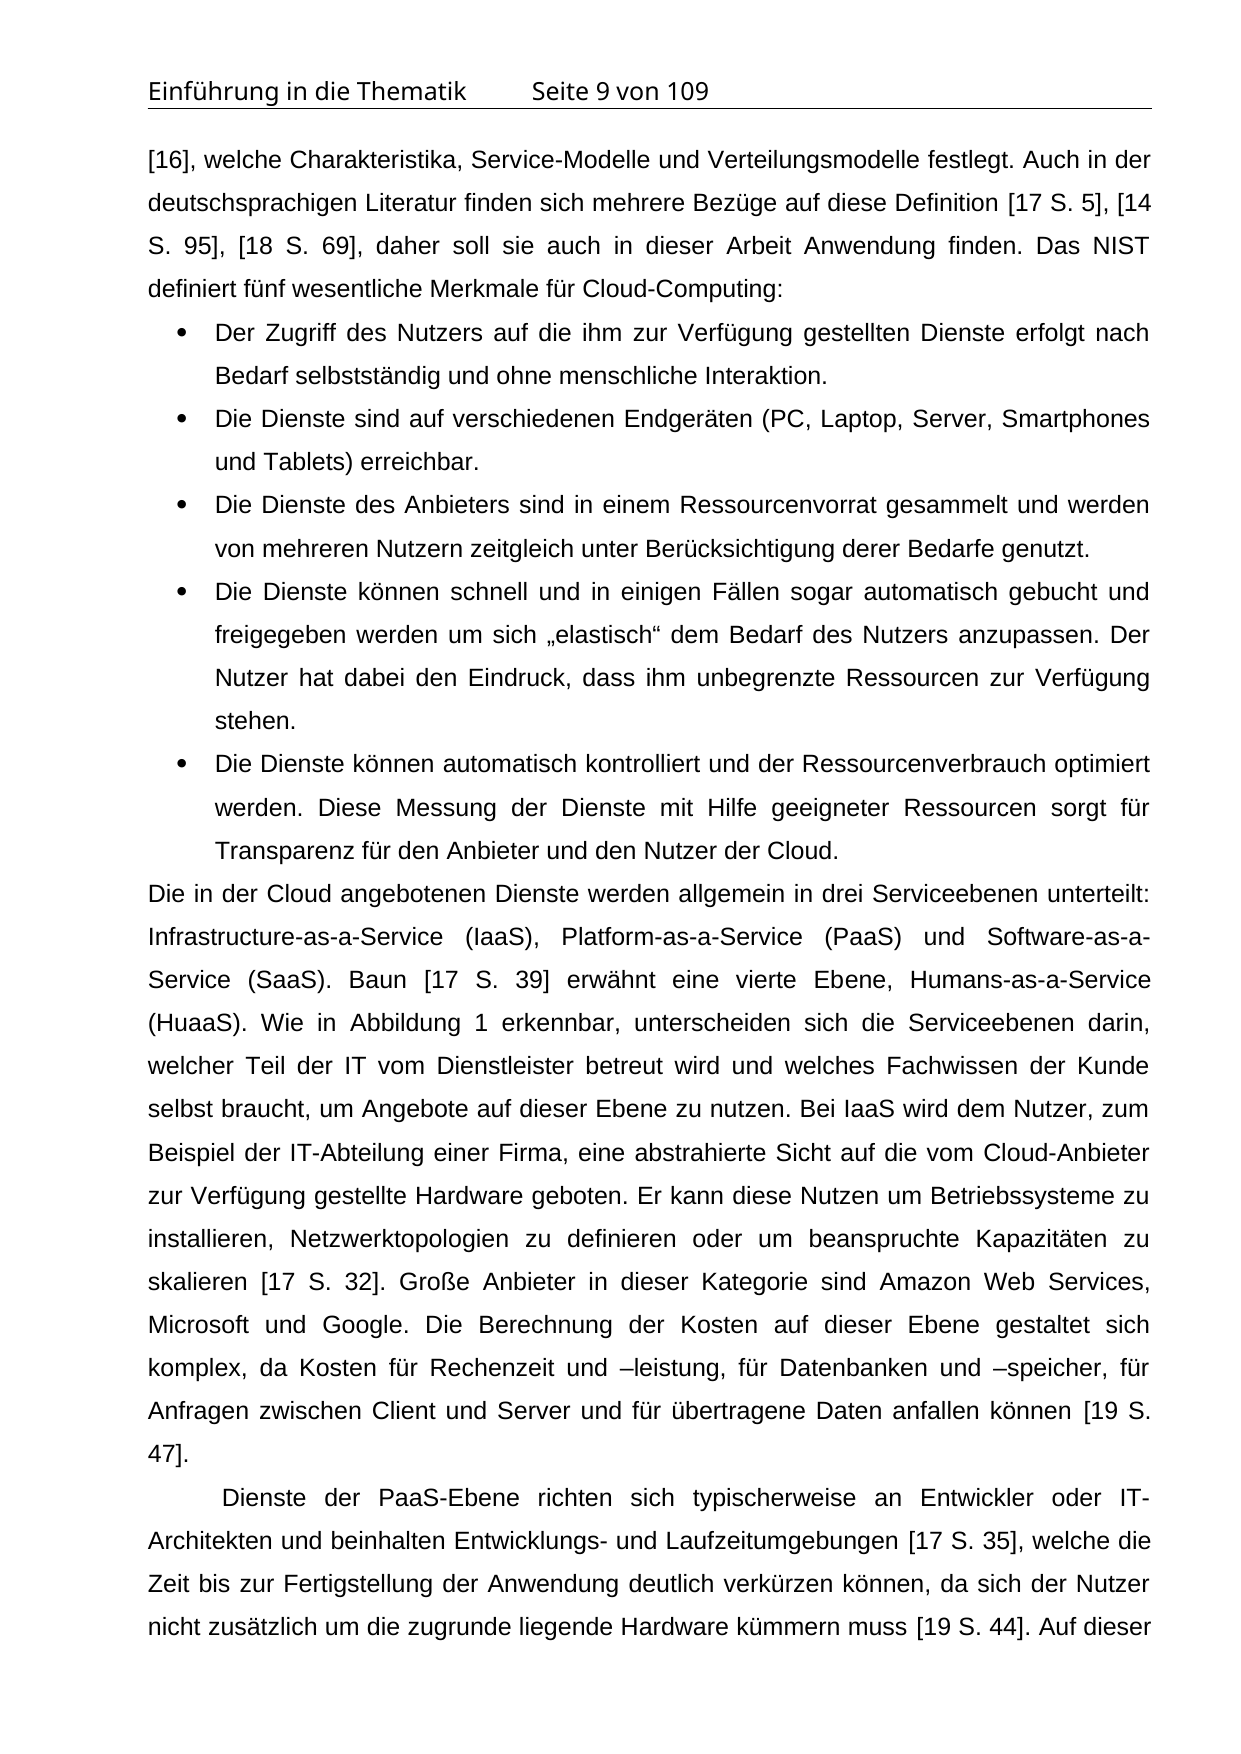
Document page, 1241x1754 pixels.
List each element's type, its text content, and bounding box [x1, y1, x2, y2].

list Der Zugriff des Nutzers auf die ihm zur Verfügung gestellten Dienste erfolgt nach Bedarf selbstständig und ohne menschliche Interaktion. [177, 318, 1152, 389]
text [148, 145, 1152, 303]
list Die Dienste sind auf verschiedenen Endgeräten (PC, Laptop, Server, Smartphones und Tablets) erreichbar. [177, 404, 1152, 476]
list Die Dienste können schnell und in einigen Fällen sogar automatisch gebucht und freigegeben werden um sich „elastisch“ dem Bedarf des Nutzers anzupassen. Der Nutzer hat dabei den Eindruck, dass ihm unbegrenzte Ressourcen zur Verfügung stehen. [177, 577, 1152, 735]
text Die in der Cloud angebotenen Dienste werden allgemein in drei Serviceebenen unterteilt: Infrastructure-as-a-Service (IaaS), Platform-as-a-Service (PaaS) und Software-as-a-Service (SaaS). Baun erwähnt eine vierte Ebene, Humans-as-a-Service (HuaaS). Wie in Abbildung 1 erkennbar, unterscheiden sich die Serviceebenen darin, welcher Teil der IT vom Dienstleister betreut wird und welches Fachwissen der Kunde selbst braucht, um Angebote auf dieser Ebene zu nutzen. Bei IaaS wird dem Nutzer, zum Beispiel der IT-Abteilung einer Firma, eine abstrahierte Sicht auf die vom Cloud-Anbieter zur Verfügung gestellte Hardware geboten. Er kann diese Nutzen um Betriebssysteme zu installieren, Netzwerktopologien zu definieren oder um beanspruchte Kapazitäten zu skalieren . Große Anbieter in dieser Kategorie sind Amazon Web Services, Microsoft und Google. Die Berechnung der Kosten auf dieser Ebene gestaltet sich komplex, da Kosten für Rechenzeit und –leistung, für Datenbanken und –speicher, für Anfragen zwischen Client und Server und für übertragene Daten anfallen können . [148, 879, 1152, 1468]
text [148, 1482, 1152, 1641]
list Die Dienste können automatisch kontrolliert und der Ressourcenverbrauch optimiert werden. Diese Messung der Dienste mit Hilfe geeigneter Ressourcen sorgt für Transparenz für den Anbieter und den Nutzer der Cloud. [177, 749, 1152, 864]
list Die Dienste des Anbieters sind in einem Ressourcenvorrat gesammelt und werden von mehreren Nutzern zeitgleich unter Berücksichtigung derer Bedarfe genutzt. [177, 490, 1152, 562]
